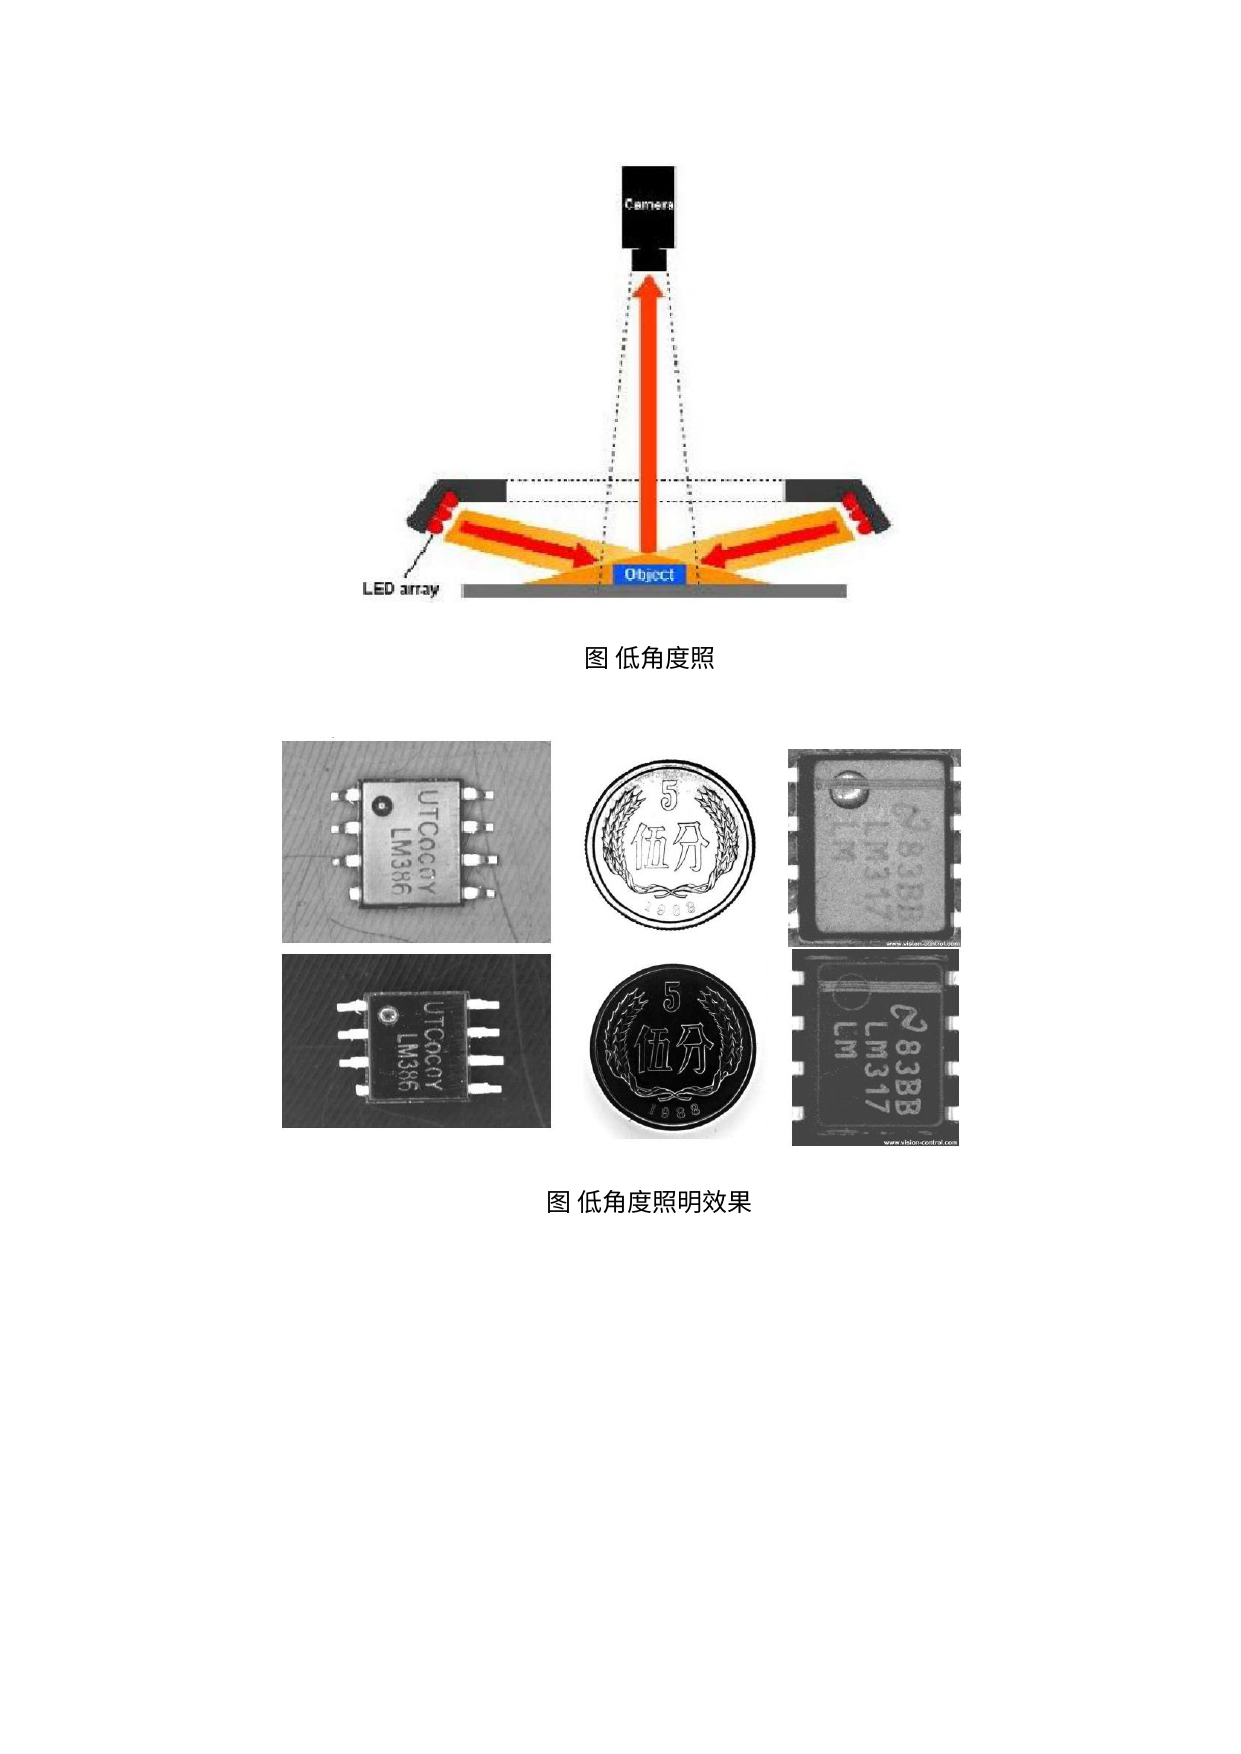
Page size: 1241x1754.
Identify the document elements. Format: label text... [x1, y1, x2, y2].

picture [361, 162, 900, 603]
text 图 低角度照 [187, 624, 1053, 689]
text 图 低角度照明效果 [187, 1168, 1053, 1233]
picture [275, 737, 965, 1150]
